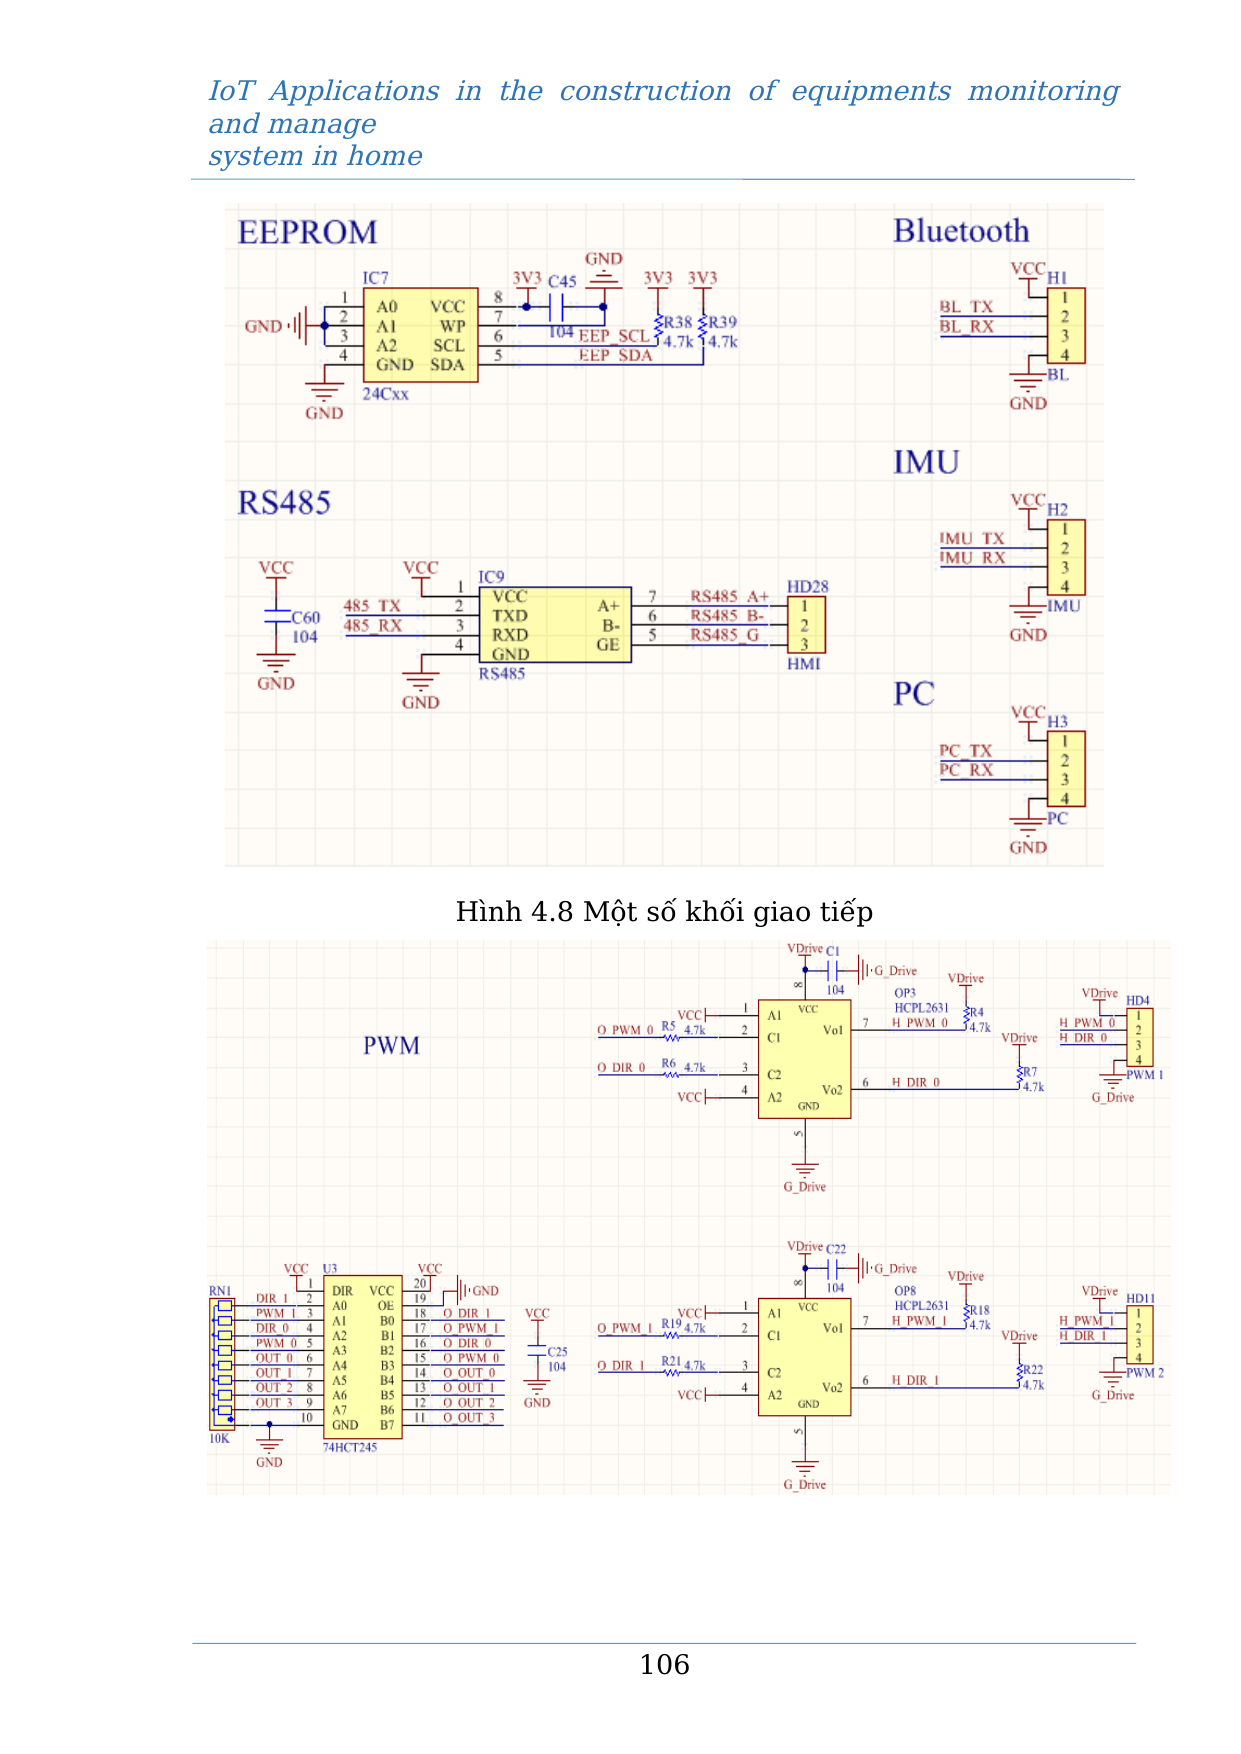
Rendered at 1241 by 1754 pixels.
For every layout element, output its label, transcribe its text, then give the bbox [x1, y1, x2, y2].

picture [206, 940, 1171, 1495]
picture [224, 203, 1105, 867]
text Hình 4.8 Một số khối giao tiếp [207, 895, 1122, 927]
